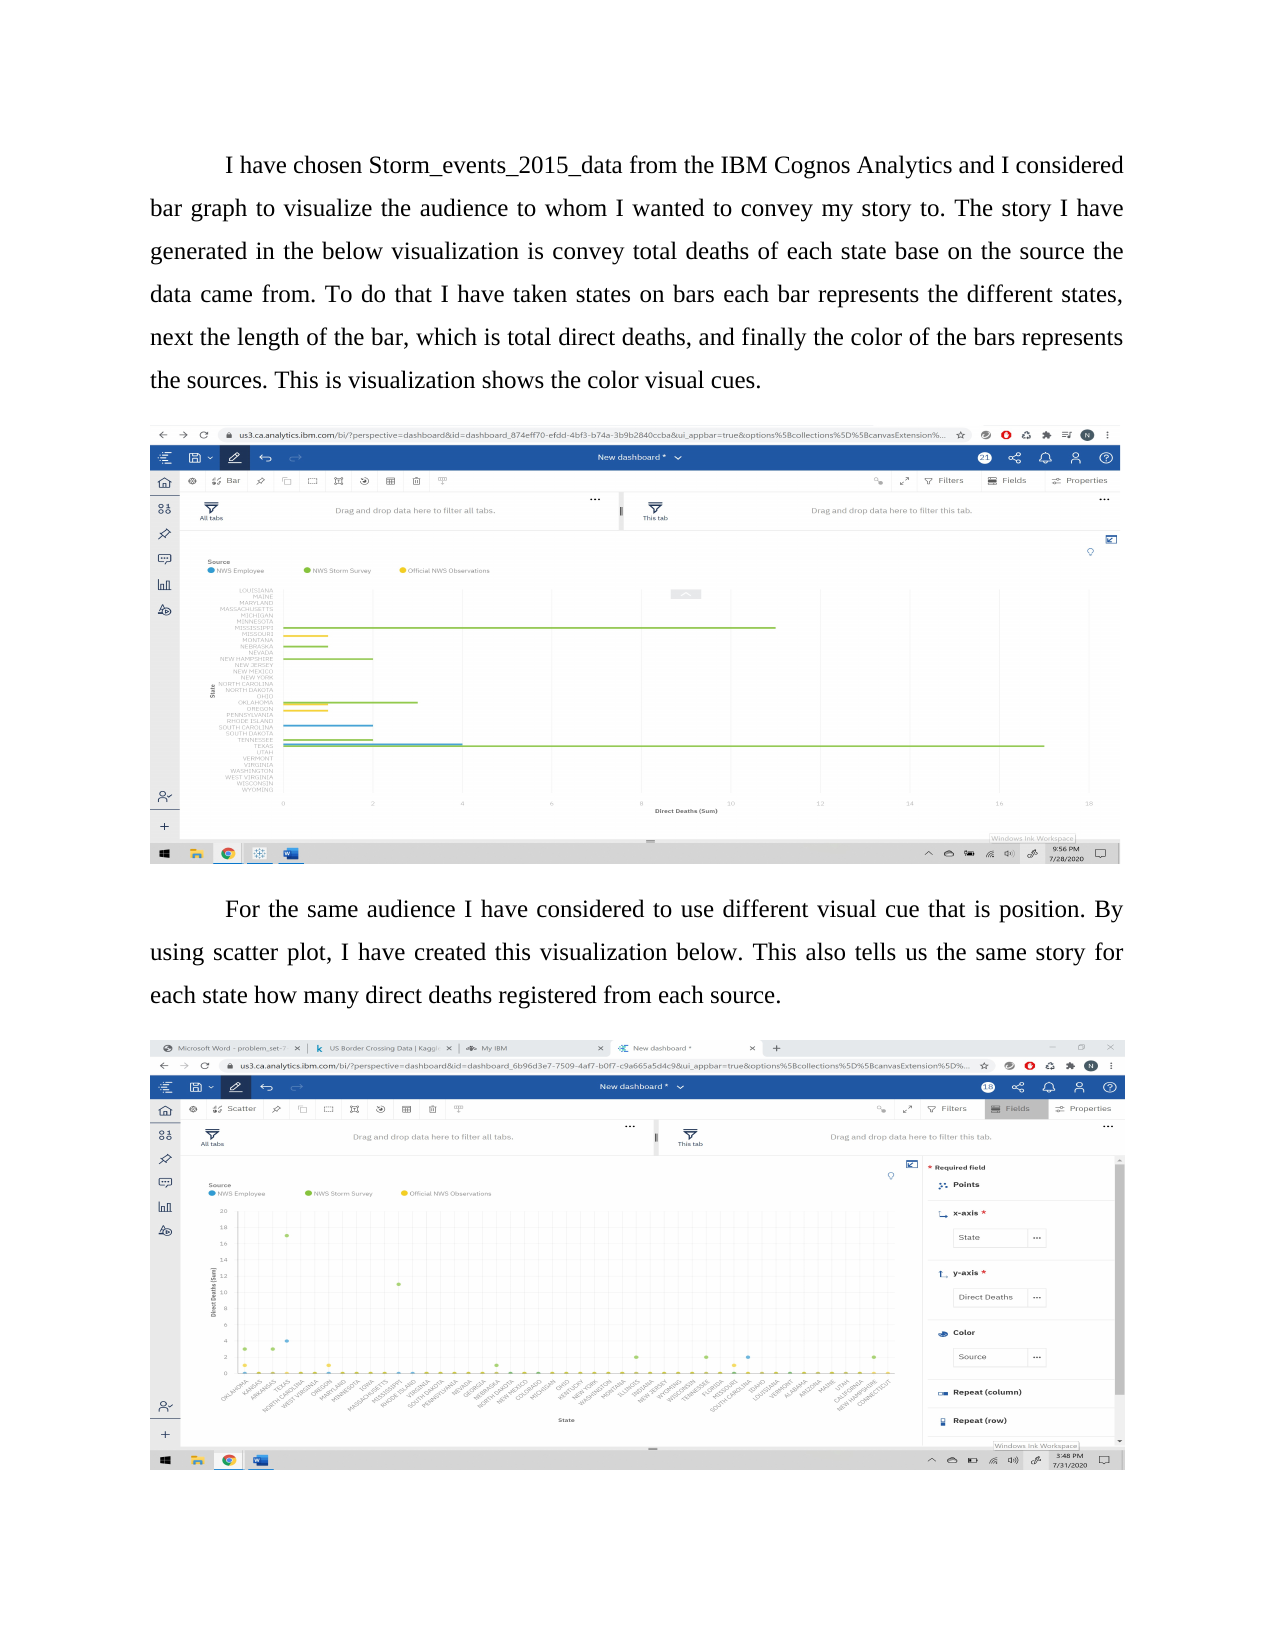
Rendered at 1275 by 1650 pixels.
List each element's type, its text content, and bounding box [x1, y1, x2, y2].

text For the same audience I have considered to use different visual cue that is position. By using scatter plot, I have created this visualization below. This also tells us the same story for each state how many direct deaths registered from each source. [150, 894, 1125, 1009]
text I have chosen Storm_events_2015_data from the IBM Cognos Analytics and I considered bar graph to visualize the audience to whom I wanted to convey my story to. The story I have generated in the below visualization is convey total deaths of each state base on the source the data came from. To do that I have taken states on bars each bar represents the different states, next the length of the bar, which is total direct deaths, and finally the color of the bars represents the sources. This is visualization shows the color visual cues. [150, 150, 1125, 394]
picture [150, 1040, 1125, 1470]
picture [150, 425, 1121, 864]
